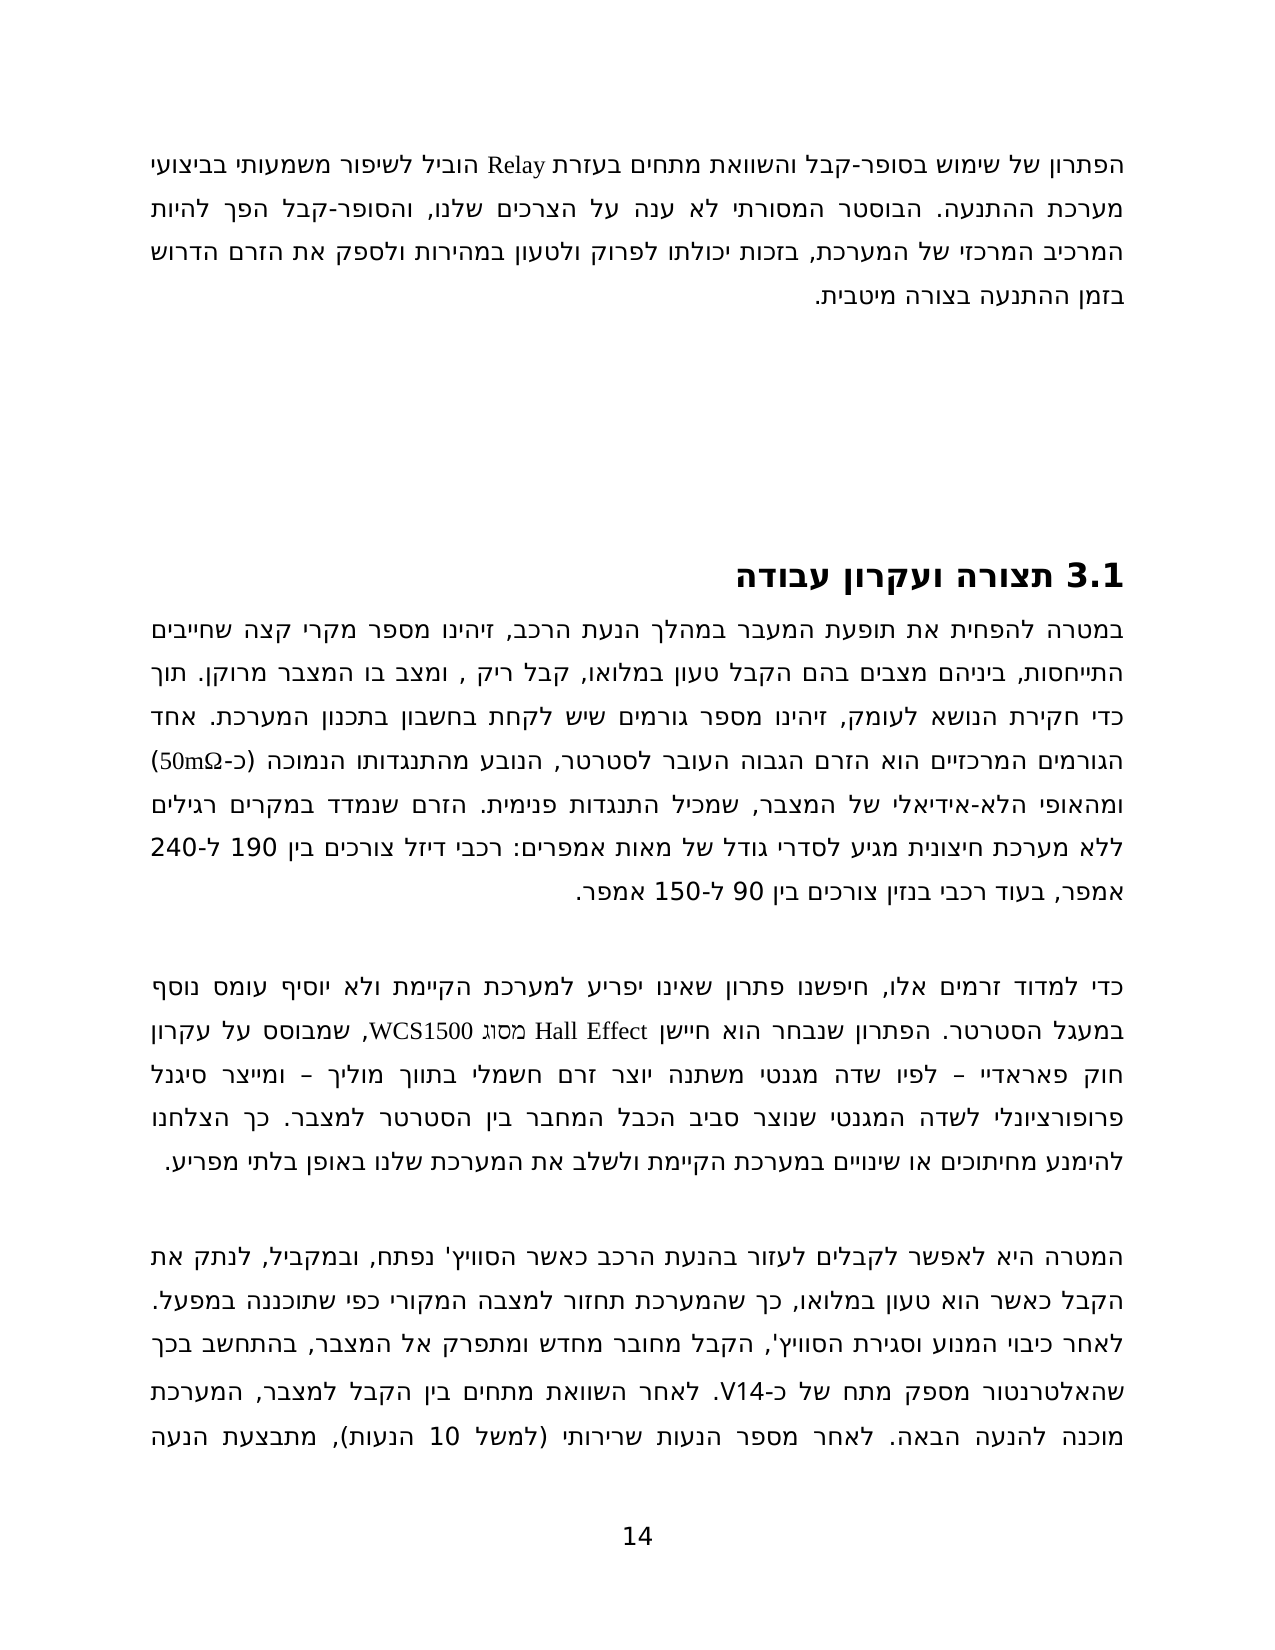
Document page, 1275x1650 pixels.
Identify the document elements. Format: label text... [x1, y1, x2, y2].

text כדי למדוד זרמים אלו, חיפשנו פתרון שאינו יפריע למערכת הקיימת ולא יוסיף עומס נוסף במעגל הסטרטר. הפתרון שנבחר הוא חיישן Hall Effect מסוג WCS1500, שמבוסס על עקרון חוק פאראדיי – לפיו שדה מגנטי משתנה יוצר זרם חשמלי בתווך מוליך – ומייצר סיגנל פרופורציונלי לשדה המגנטי שנוצר סביב הכבל המחבר בין הסטרטר למצבר. כך הצלחנו להימנע מחיתוכים או שינויים במערכת הקיימת ולשלב את המערכת שלנו באופן בלתי מפריע. [150, 972, 1125, 1176]
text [150, 1242, 1125, 1451]
text במטרה להפחית את תופעת המעבר במהלך הנעת הרכב, זיהינו מספר מקרי קצה שחייבים התייחסות, ביניהם מצבים בהם הקבל טעון במלואו, קבל ריק , ומצב בו המצבר מרוקן. תוך כדי חקירת הנושא לעומק, זיהינו מספר גורמים שיש לקחת בחשבון בתכנון המערכת. אחד הגורמים המרכזיים הוא הזרם הגבוה העובר לסטרטר, הנובע מהתנגדותו הנמוכה (כ-50mΩ) ומהאופי הלא-אידיאלי של המצבר, שמכיל התנגדות פנימית. הזרם שנמדד במקרים רגילים ללא מערכת חיצונית מגיע לסדרי גודל של מאות אמפרים: רכבי דיזל צורכים בין 190 ל-240 אמפר, בעוד רכבי בנזין צורכים בין 90 ל-150 אמפר. [150, 615, 1125, 907]
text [150, 150, 1125, 311]
subtitle 3.1 תצורה ועקרון עבודה [150, 557, 1125, 595]
